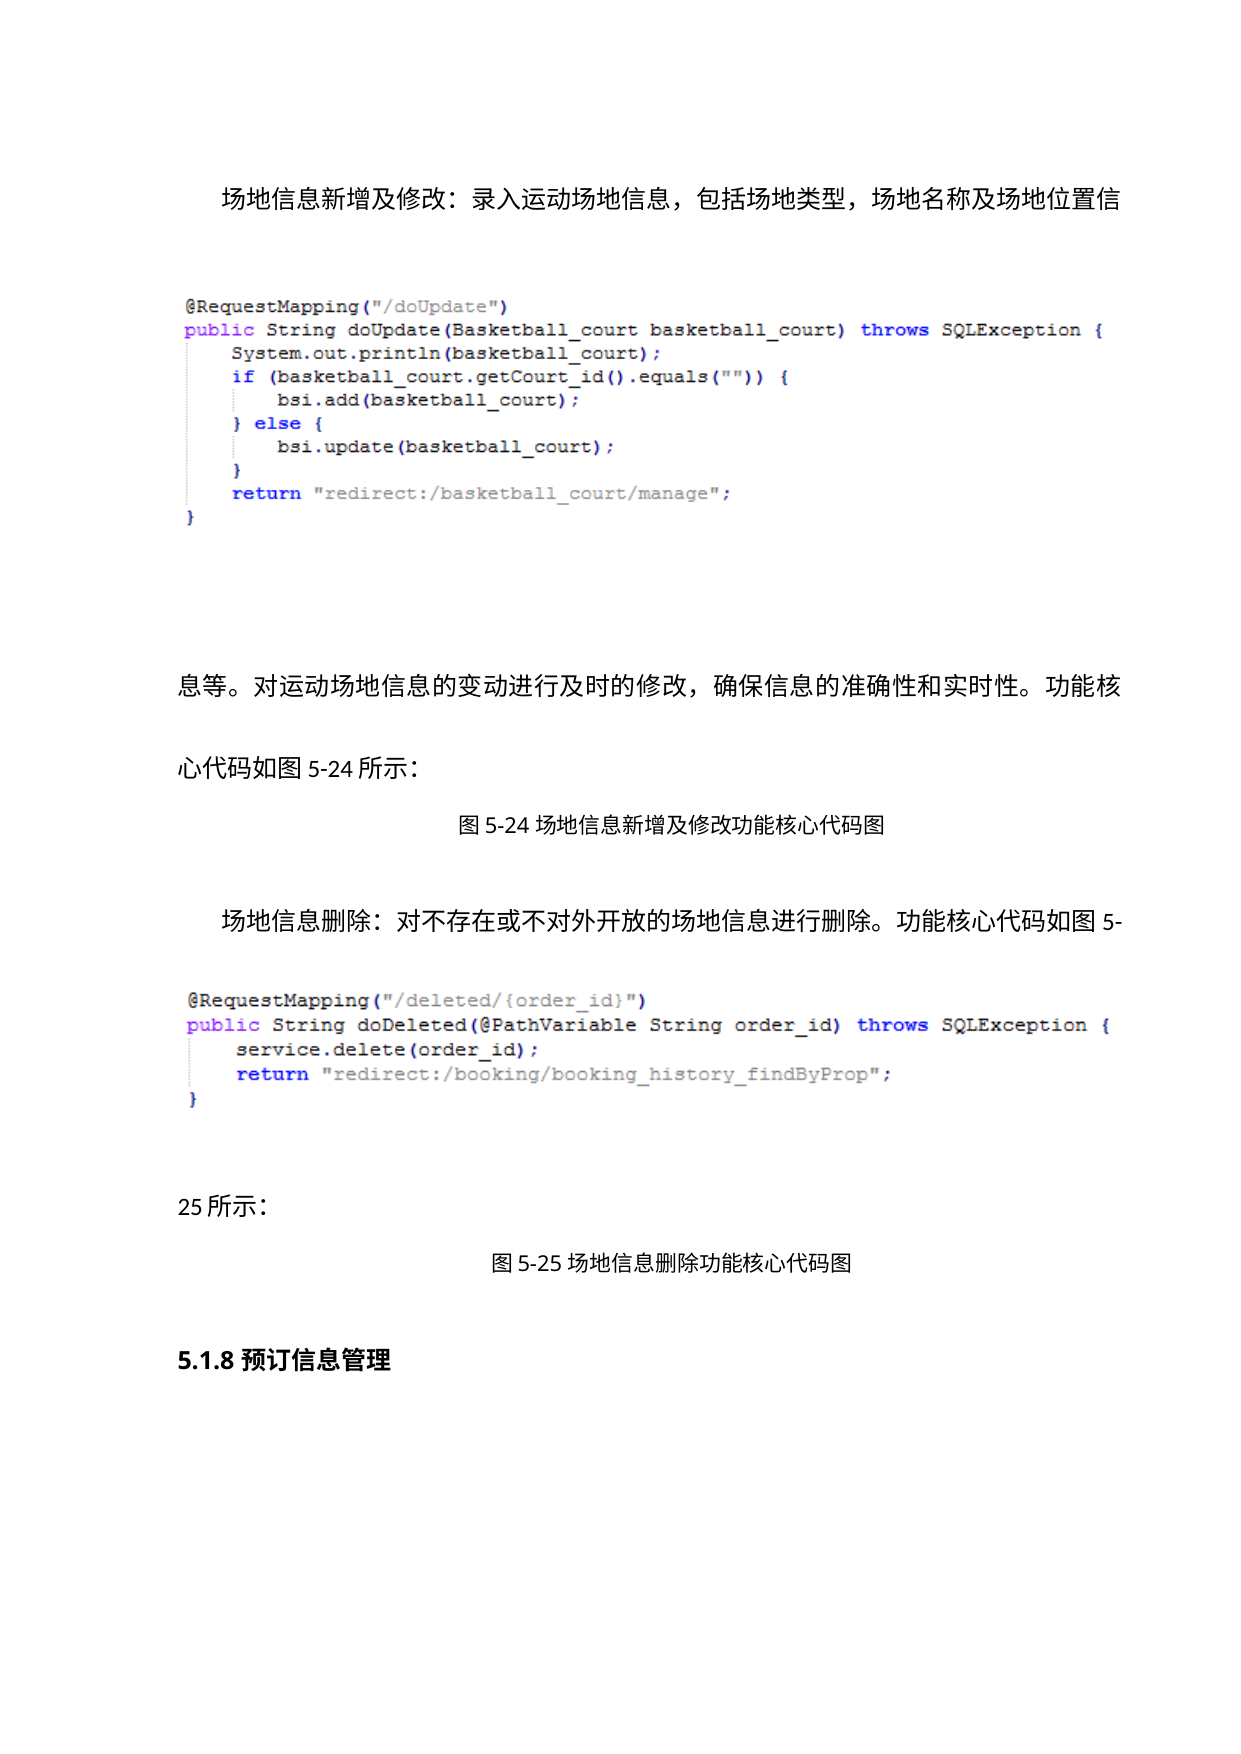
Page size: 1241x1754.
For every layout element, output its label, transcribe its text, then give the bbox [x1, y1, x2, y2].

text 图5-25 场地信息删除功能核心代码图 [177, 1246, 1122, 1278]
text 图5-24 场地信息新增及修改功能核心代码图 [177, 808, 1122, 840]
picture [175, 982, 1121, 1114]
text 5.1.8 预订信息管理 [177, 1326, 1122, 1391]
picture [179, 290, 1125, 540]
